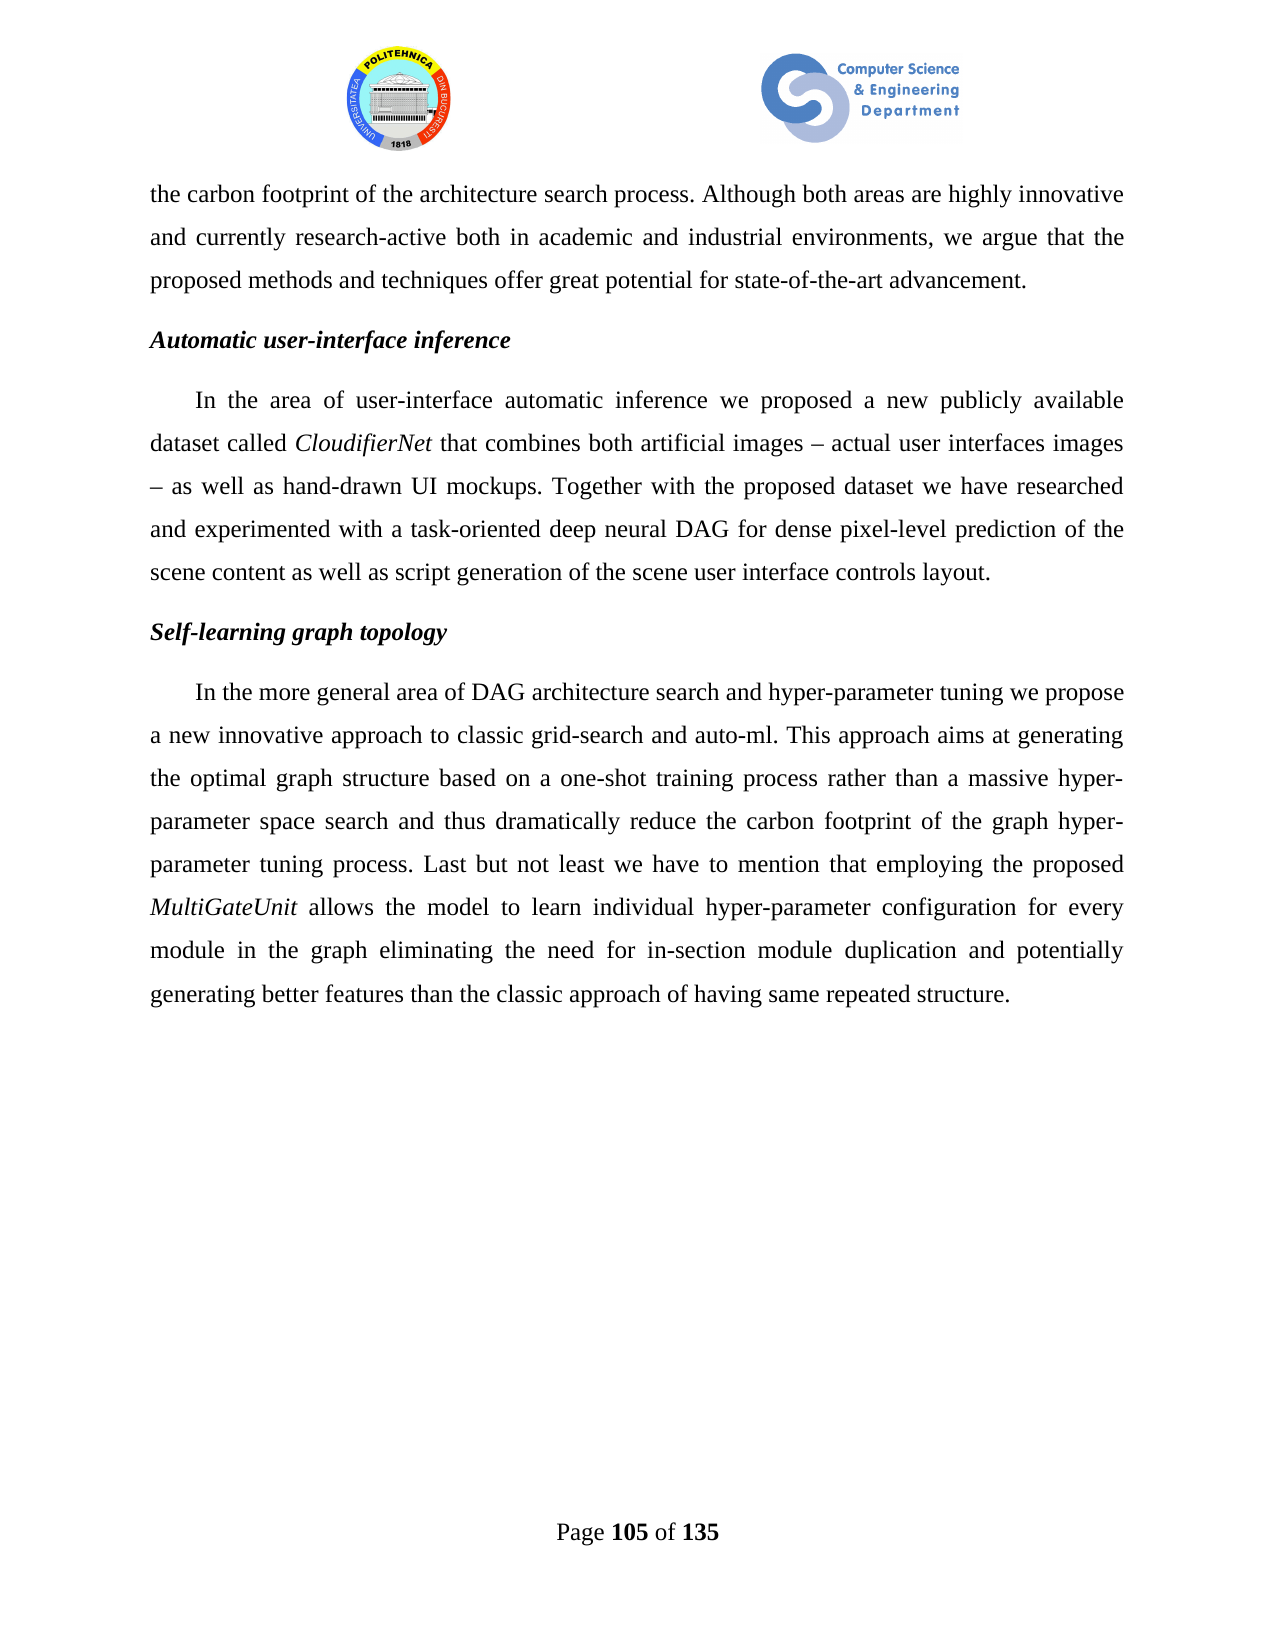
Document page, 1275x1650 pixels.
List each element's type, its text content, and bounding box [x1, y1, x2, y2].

picture [760, 53, 963, 144]
text Self-learning graph topology [150, 617, 1125, 646]
text In the more general area of DAG architecture search and hyper-parameter tuning we propose a new innovative approach to classic grid-search and auto-ml. This approach aims at generating the optimal graph structure based on a one-shot training process rather than a massive hyper-parameter space search and thus dramatically reduce the carbon footprint of the graph hyper-parameter tuning process. Last but not least we have to mention that employing the proposed MultiGateUnit allows the model to learn individual hyper-parameter configuration for every module in the graph eliminating the need for in-section module duplication and potentially generating better features than the classic approach of having same repeated structure. [150, 677, 1125, 1007]
picture [346, 46, 451, 151]
text In the area of user-interface automatic inference we proposed a new publicly available dataset called CloudifierNet that combines both artificial images – actual user interfaces images – as well as hand-drawn UI mockups. Together with the proposed dataset we have researched and experimented with a task-oriented deep neural DAG for dense pixel-level prediction of the scene content as well as script generation of the scene user interface controls layout. [150, 385, 1125, 586]
text Automatic user-interface inference [150, 325, 1125, 354]
